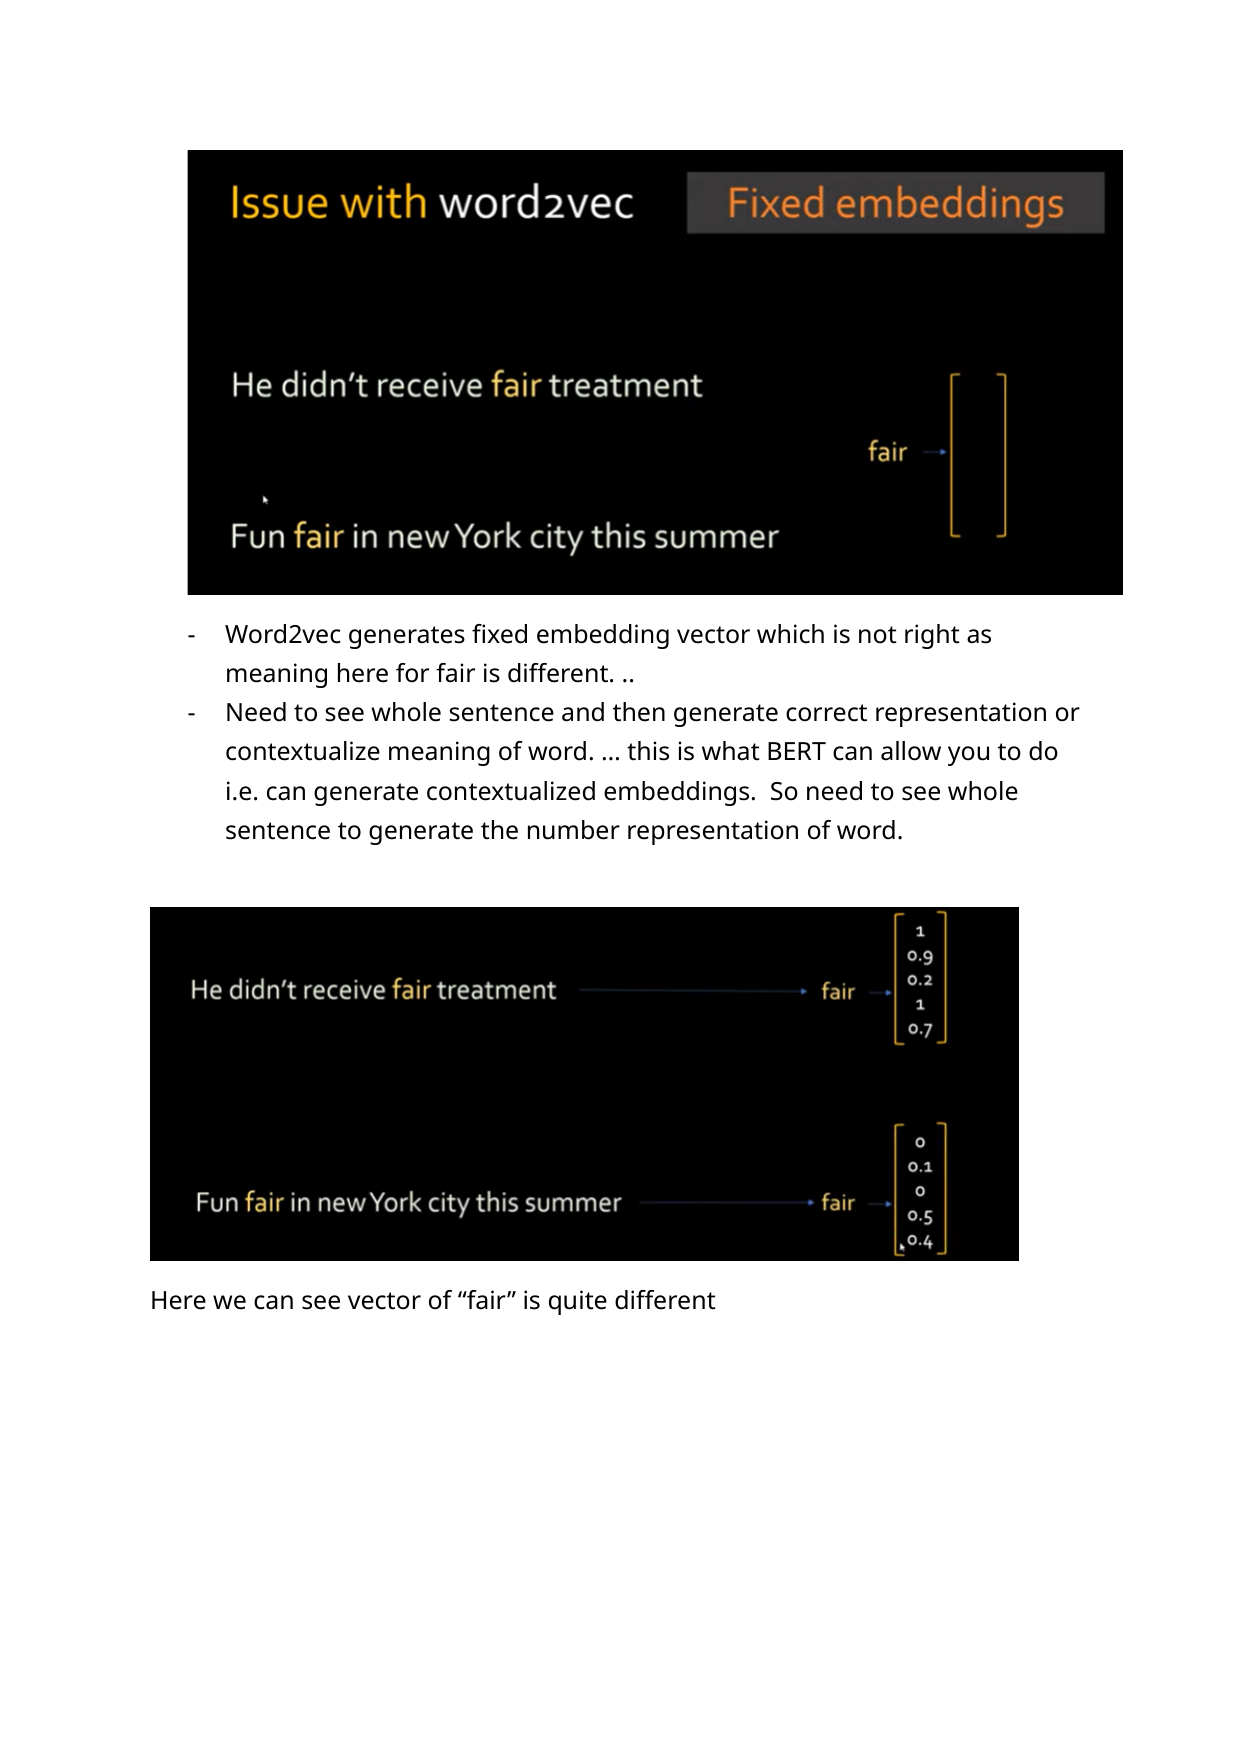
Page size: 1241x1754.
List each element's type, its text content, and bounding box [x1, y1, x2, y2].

list Word2vec generates fixed embedding vector which is not right as meaning here for fair is different. .. [187, 617, 1090, 690]
list Need to see whole sentence and then generate correct representation or contextualize meaning of word. … this is what BERT can allow you to do i.e. can generate contextualized embeddings. So need to see whole sentence to generate the number representation of word. [187, 695, 1090, 846]
picture [187, 150, 1123, 595]
text Here we can see vector of “fair” is quite different [150, 1282, 1090, 1316]
picture [150, 907, 1019, 1261]
